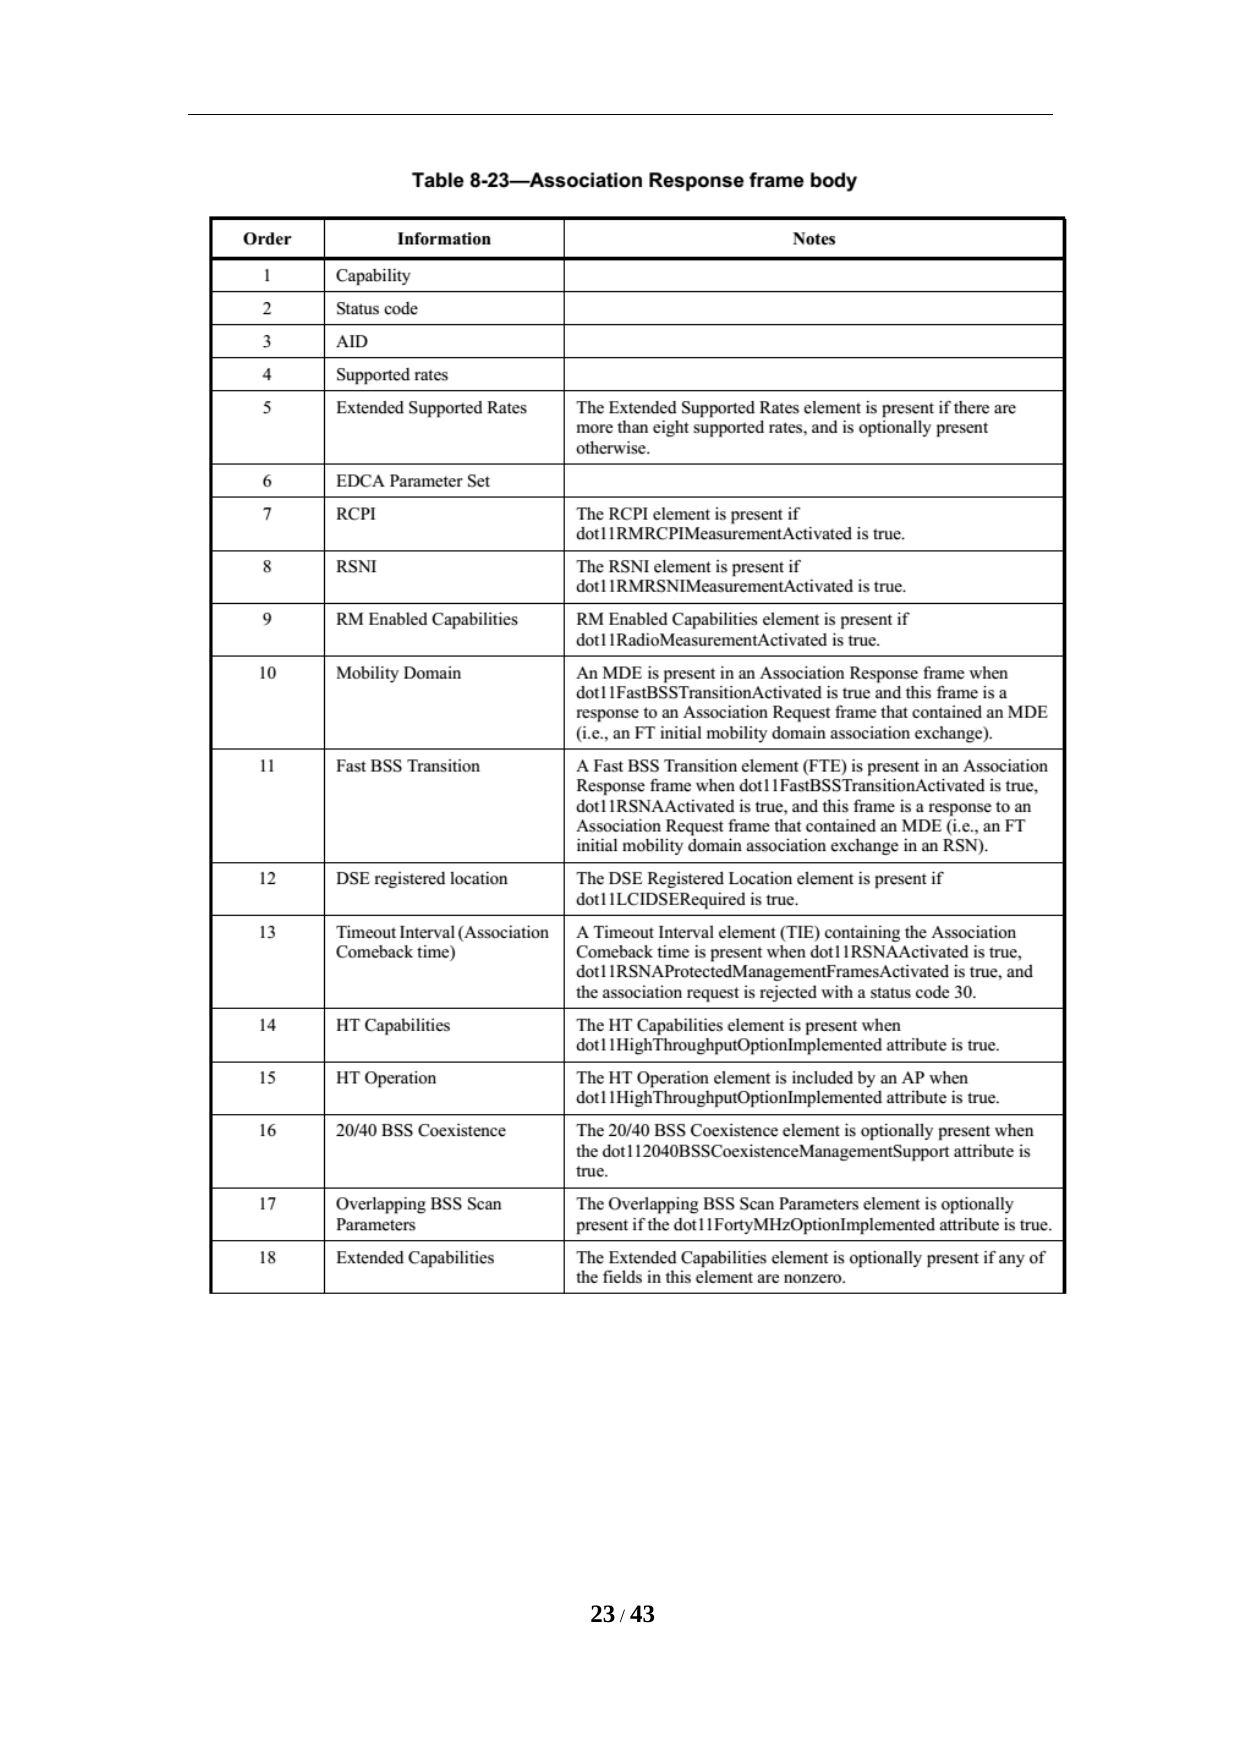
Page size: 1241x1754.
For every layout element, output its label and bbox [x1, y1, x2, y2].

picture [209, 159, 1075, 1305]
